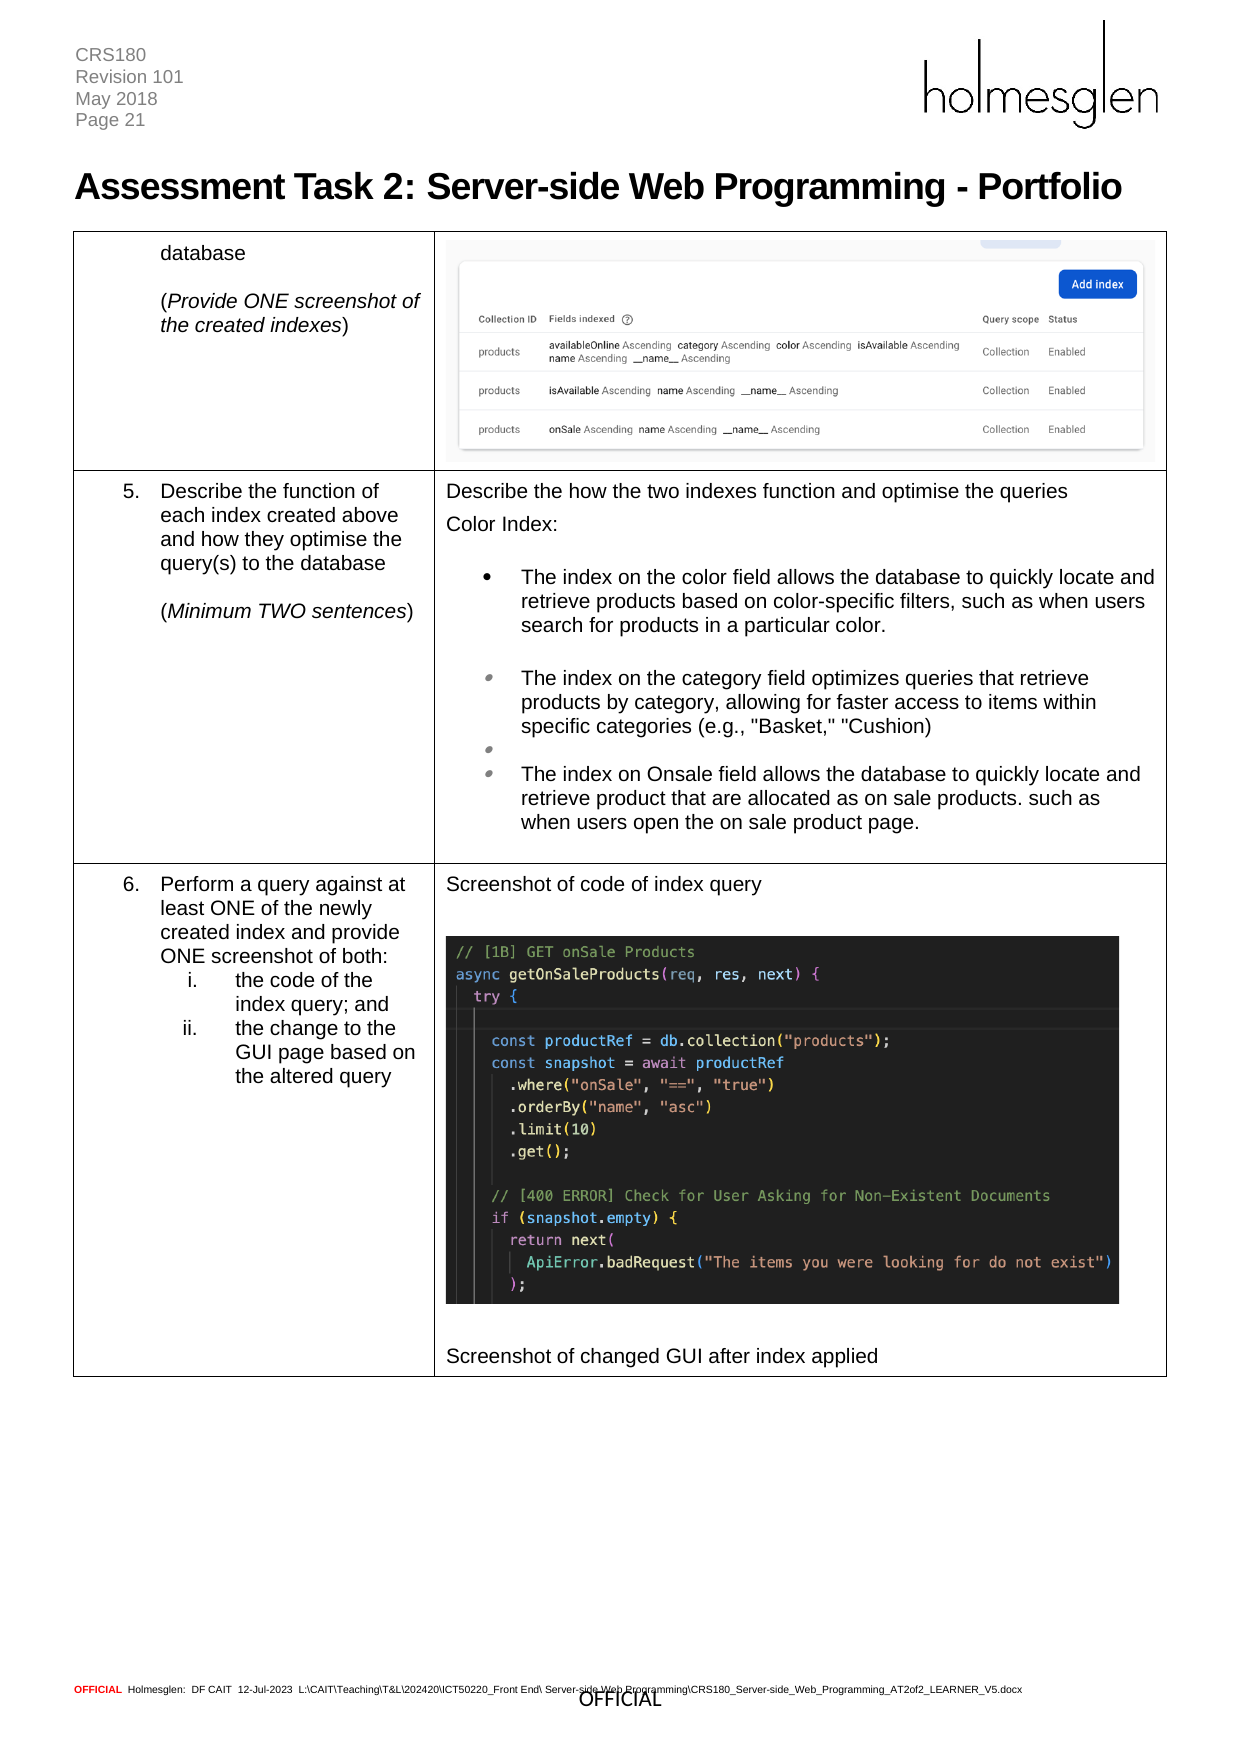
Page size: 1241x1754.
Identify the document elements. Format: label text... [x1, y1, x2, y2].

picture [445, 936, 1120, 1304]
table_cell Screenshot of BOTH created indexes [435, 232, 1166, 470]
table_cell Describe the function of each index created above and how they optimise the query(s) to the database (Minimum TWO sentences) [74, 471, 434, 863]
table_cell Describe the how the two indexes function and optimise the queries Color Index: The index on the color field allows the database to quickly locate and retrieve products based on color-specific filters, such as when users search for products in a particular color. The index on the category field optimizes queries that retrieve products by category, allowing for faster access to items within specific categories (e.g., "Basket," "Cushion) The index on Onsale field allows the database to quickly locate and retrieve product that are allocated as on sale products. such as when users open the on sale product page. [435, 471, 1166, 863]
table_cell Screenshot of code of index query Screenshot of changed GUI after index applied [435, 864, 1166, 1376]
picture [902, 20, 1158, 152]
picture [445, 240, 1156, 462]
table_cell Create at least TWO composite indexes to optimise queries made to the selected noSQL database (Provide ONE screenshot of the created indexes) [74, 232, 434, 470]
